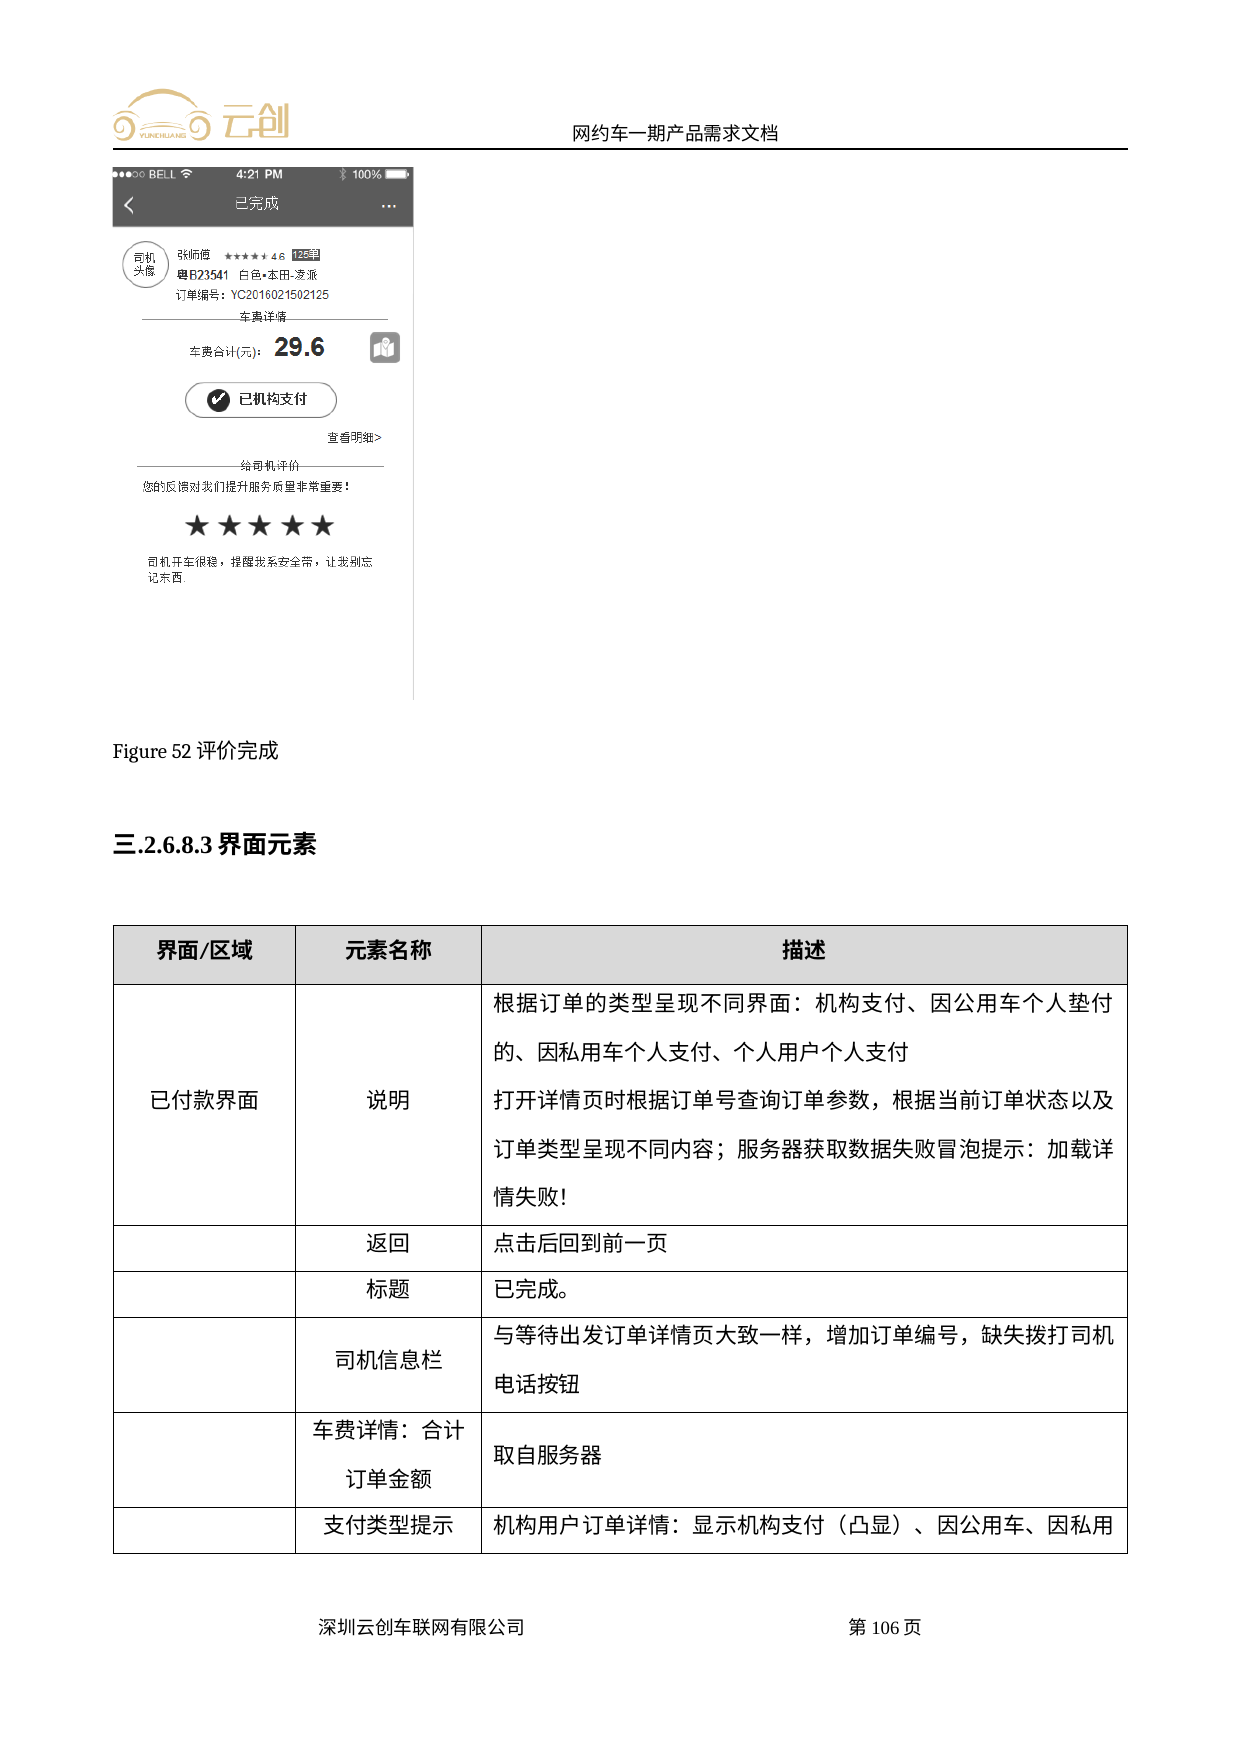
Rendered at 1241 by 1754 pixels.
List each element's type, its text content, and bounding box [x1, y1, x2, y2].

table_cell 司机信息栏 [296, 1318, 481, 1412]
table_cell 返回 [296, 1226, 481, 1271]
table_cell [114, 1508, 295, 1553]
table_cell [114, 1318, 295, 1412]
subtitle 界面元素 [112, 810, 1128, 875]
picture [112, 167, 414, 700]
table_cell [114, 1272, 295, 1317]
table_cell 与等待出发订单详情页大致一样，增加订单编号，缺失拨打司机电话按钮 [482, 1318, 1127, 1412]
table_cell [114, 1226, 295, 1271]
table_cell 标题 [296, 1272, 481, 1317]
table_header 描述 [482, 926, 1127, 984]
table_cell [114, 1413, 295, 1507]
picture [112, 88, 289, 141]
table_header 元素名称 [296, 926, 481, 984]
table_cell 说明 [296, 985, 481, 1225]
table_header 界面/区域 [114, 926, 295, 984]
table_cell 根据订单的类型呈现不同界面：机构支付、因公用车个人垫付的、因私用车个人支付、个人用户个人支付 打开详情页时根据订单号查询订单参数，根据当前订单状态以及订单类型呈现不同内容；服务器获取数据失败冒泡提示：加载详情失败！ [482, 985, 1127, 1225]
table_cell 车费详情：合计订单金额 [296, 1413, 481, 1507]
table_cell 已付款界面 [114, 985, 295, 1225]
table_cell 机构用户订单详情：显示机构支付（凸显）、因公用车、因私用车 注：个人用户下单的个人支付不需要提示。 [482, 1508, 1127, 1553]
table_cell 已完成。 [482, 1272, 1127, 1317]
table_cell 点击后回到前一页 [482, 1226, 1127, 1271]
table_cell 取自服务器 [482, 1413, 1127, 1507]
table_cell 支付类型提示 [296, 1508, 481, 1553]
